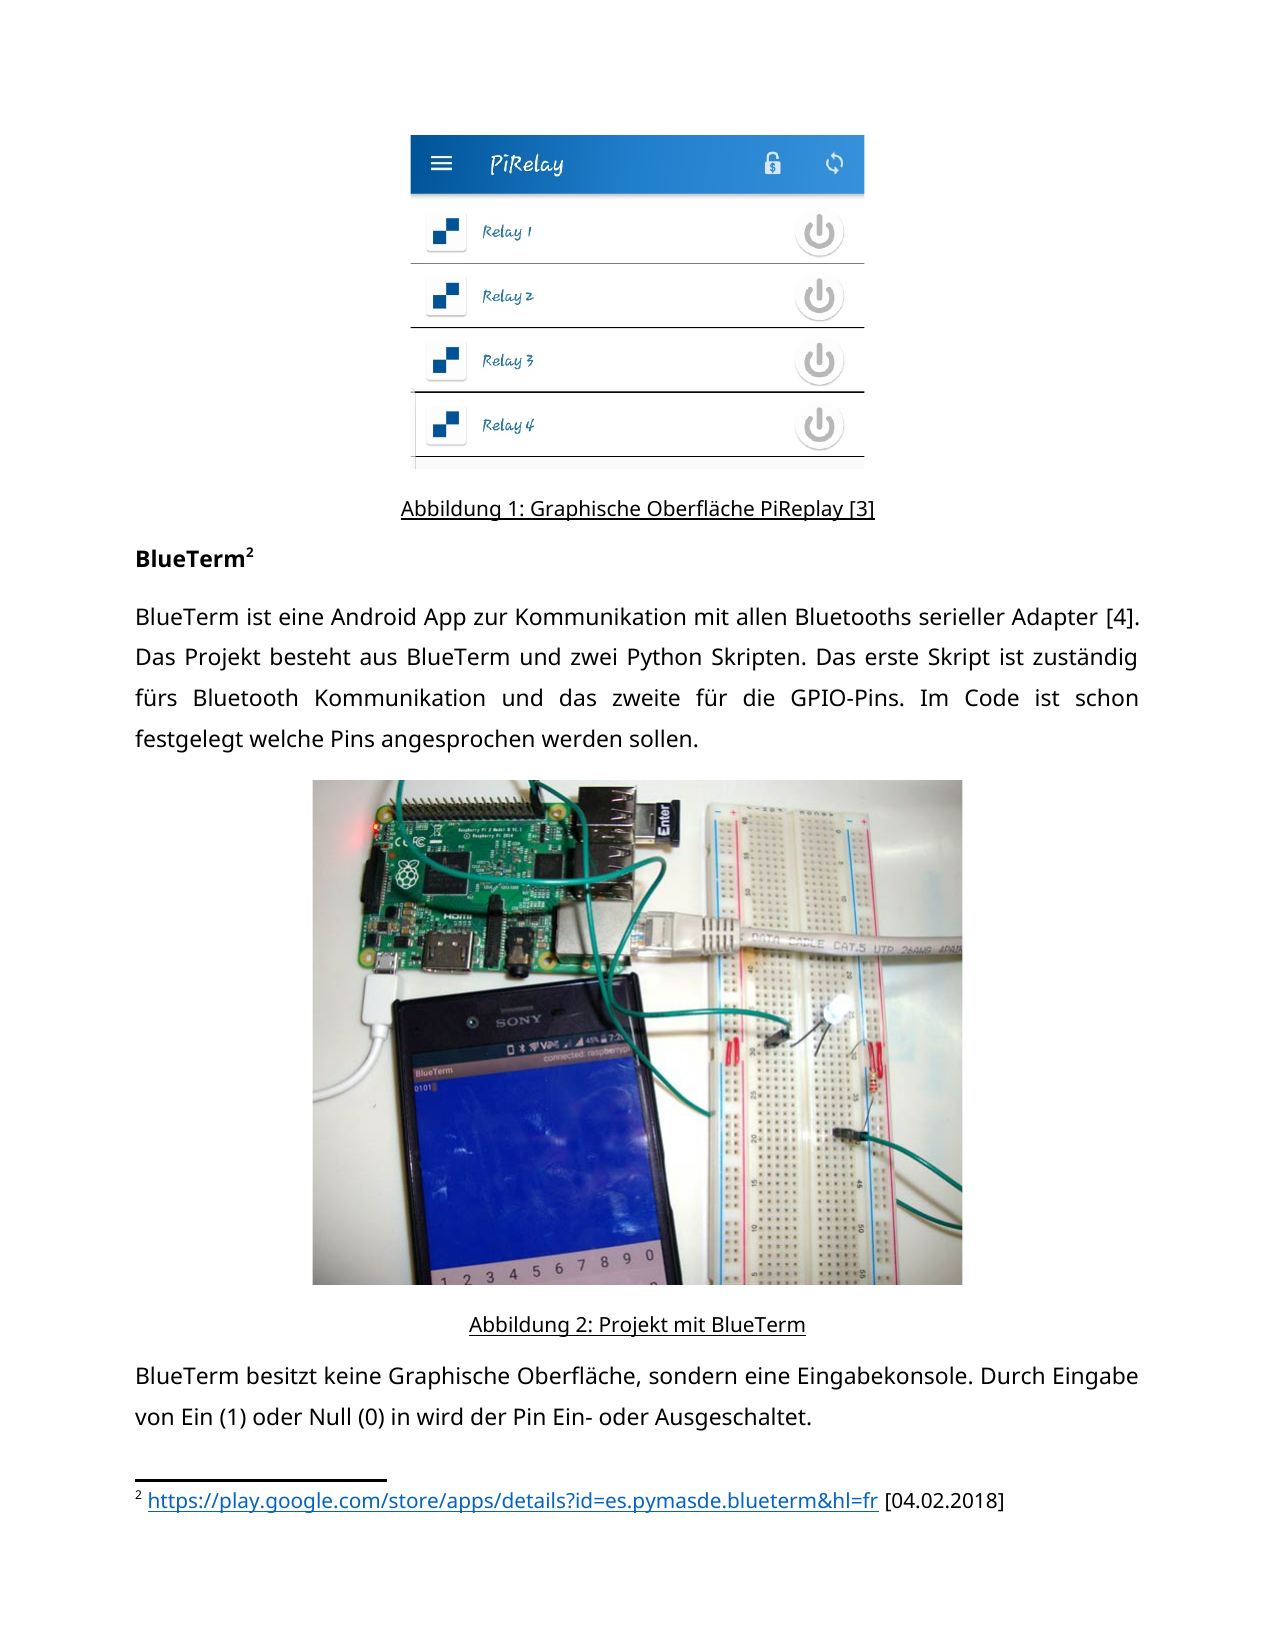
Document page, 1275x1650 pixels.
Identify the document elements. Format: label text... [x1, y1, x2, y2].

picture [312, 780, 963, 1285]
text BlueTerm ist eine Android App zur Kommunikation mit allen Bluetooths serieller Adapter . Das Projekt besteht aus BlueTerm und zwei Python Skripten. Das erste Skript ist zuständig fürs Bluetooth Kommunikation und das zweite für die GPIO-Pins. Im Code ist schon festgelegt welche Pins angesprochen werden sollen. [135, 601, 1140, 754]
text Abbildung : Graphische Oberfläche PiReplay [135, 494, 1140, 523]
text BlueTerm [135, 543, 1140, 575]
picture [410, 135, 865, 469]
text BlueTerm besitzt keine Graphische Oberfläche, sondern eine Eingabekonsole. Durch Eingabe von Ein (1) oder Null (0) in wird der Pin Ein- oder Ausgeschaltet. [135, 1360, 1140, 1432]
